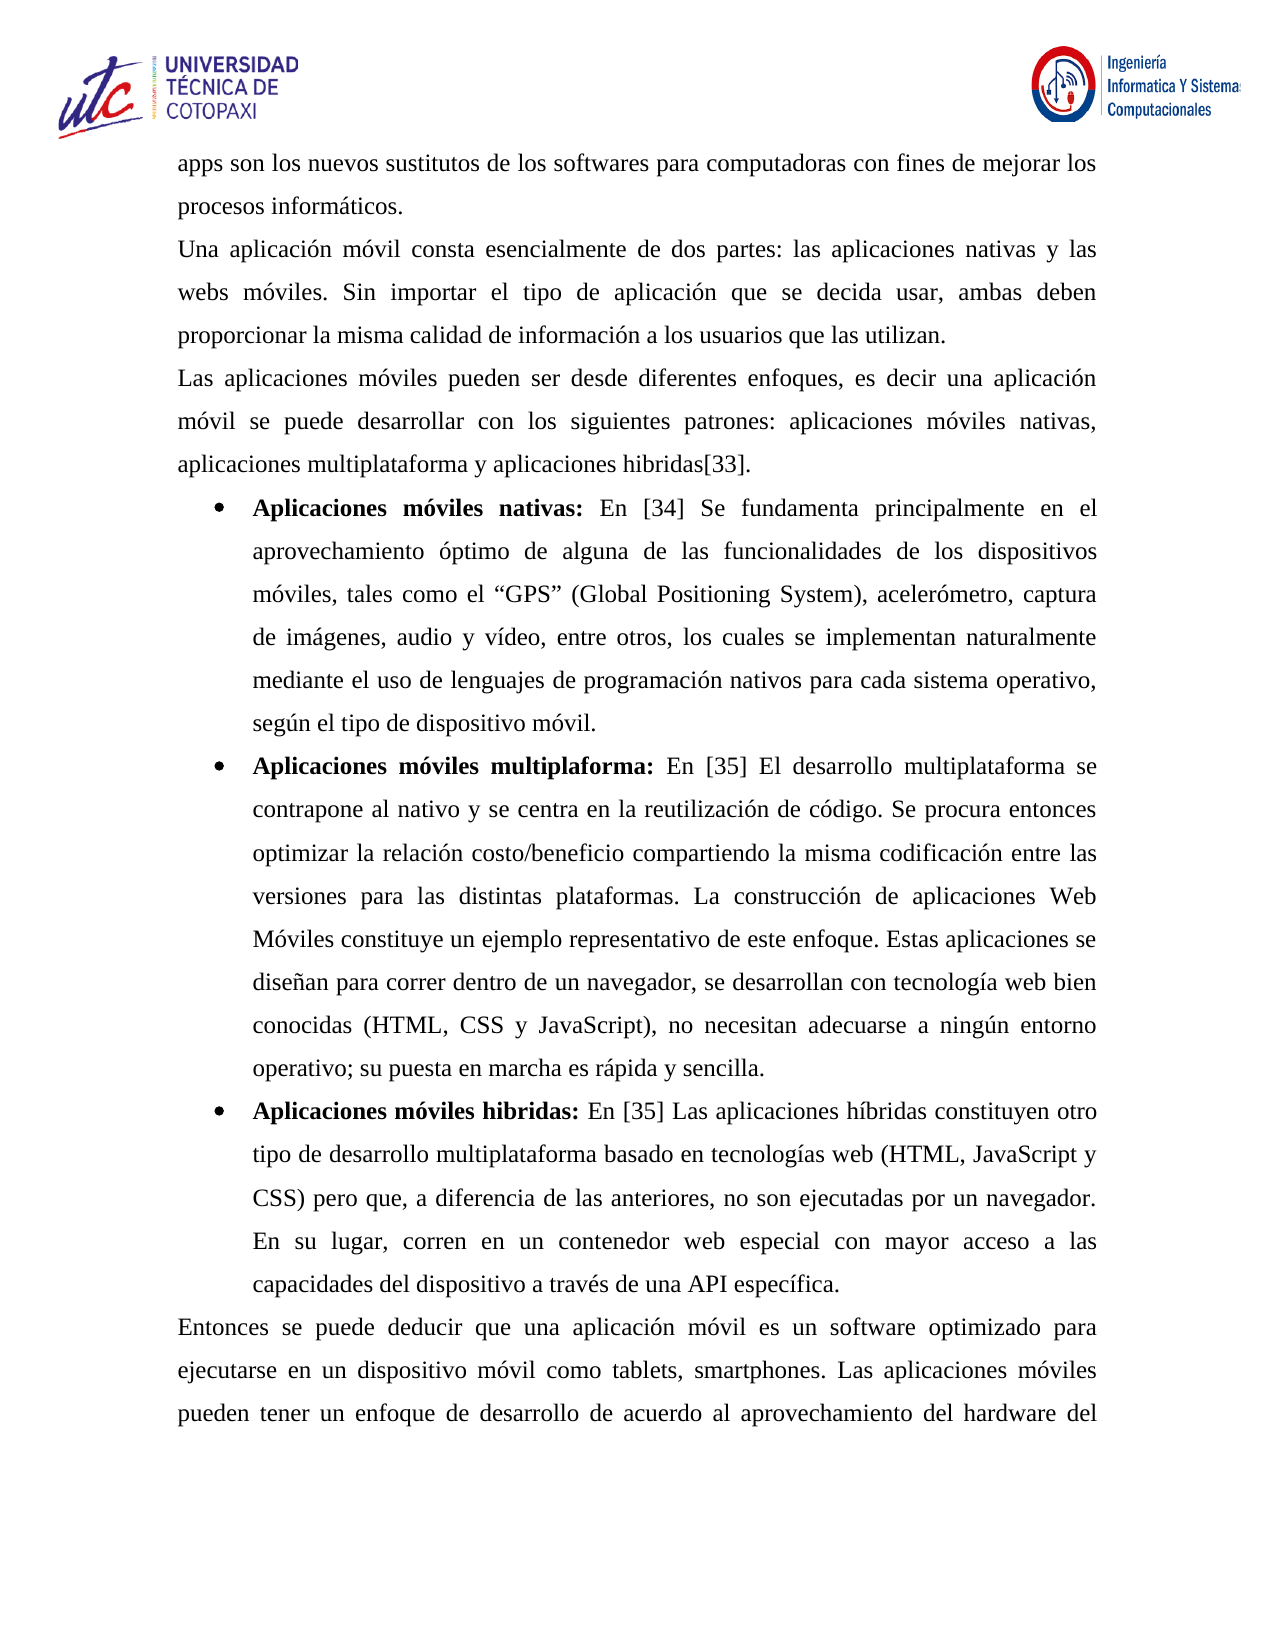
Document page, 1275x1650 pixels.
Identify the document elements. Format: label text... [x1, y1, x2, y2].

text Una aplicación móvil consta esencialmente de dos partes: las aplicaciones nativas y las webs móviles. Sin importar el tipo de aplicación que se decida usar, ambas deben proporcionar la misma calidad de información a los usuarios que las utilizan. [177, 234, 1098, 349]
list Aplicaciones móviles hibridas: En [35] Las aplicaciones híbridas constituyen otro tipo de desarrollo multiplataforma basado en tecnologías web (HTML, JavaScript y CSS) pero que, a diferencia de las anteriores, no son ejecutadas por un navegador. En su lugar, corren en un contenedor web especial con mayor acceso a las capacidades del dispositivo a través de una API específica. [215, 1096, 1098, 1298]
list Aplicaciones móviles multiplaforma: En [35] El desarrollo multiplataforma se contrapone al nativo y se centra en la reutilización de código. Se procura entonces optimizar la relación costo/beneficio compartiendo la misma codificación entre las versiones para las distintas plataformas. La construcción de aplicaciones Web Móviles constituye un ejemplo representativo de este enfoque. Estas aplicaciones se diseñan para correr dentro de un navegador, se desarrollan con tecnología web bien conocidas (HTML, CSS y JavaScript), no necesitan adecuarse a ningún entorno operativo; su puesta en marcha es rápida y sencilla. [215, 751, 1098, 1082]
picture [1031, 46, 1241, 122]
text Las aplicaciones móviles pueden ser desde diferentes enfoques, es decir una aplicación móvil se puede desarrollar con los siguientes patrones: aplicaciones móviles nativas, aplicaciones multiplataforma y aplicaciones hibridas[33]. [177, 363, 1098, 478]
list Aplicaciones móviles nativas: En [34] Se fundamenta principalmente en el aprovechamiento óptimo de alguna de las funcionalidades de los dispositivos móviles, tales como el “GPS” (Global Positioning System), acelerómetro, captura de imágenes, audio y vídeo, entre otros, los cuales se implementan naturalmente mediante el uso de lenguajes de programación nativos para cada sistema operativo, según el tipo de dispositivo móvil. [215, 493, 1098, 737]
picture [58, 53, 298, 139]
